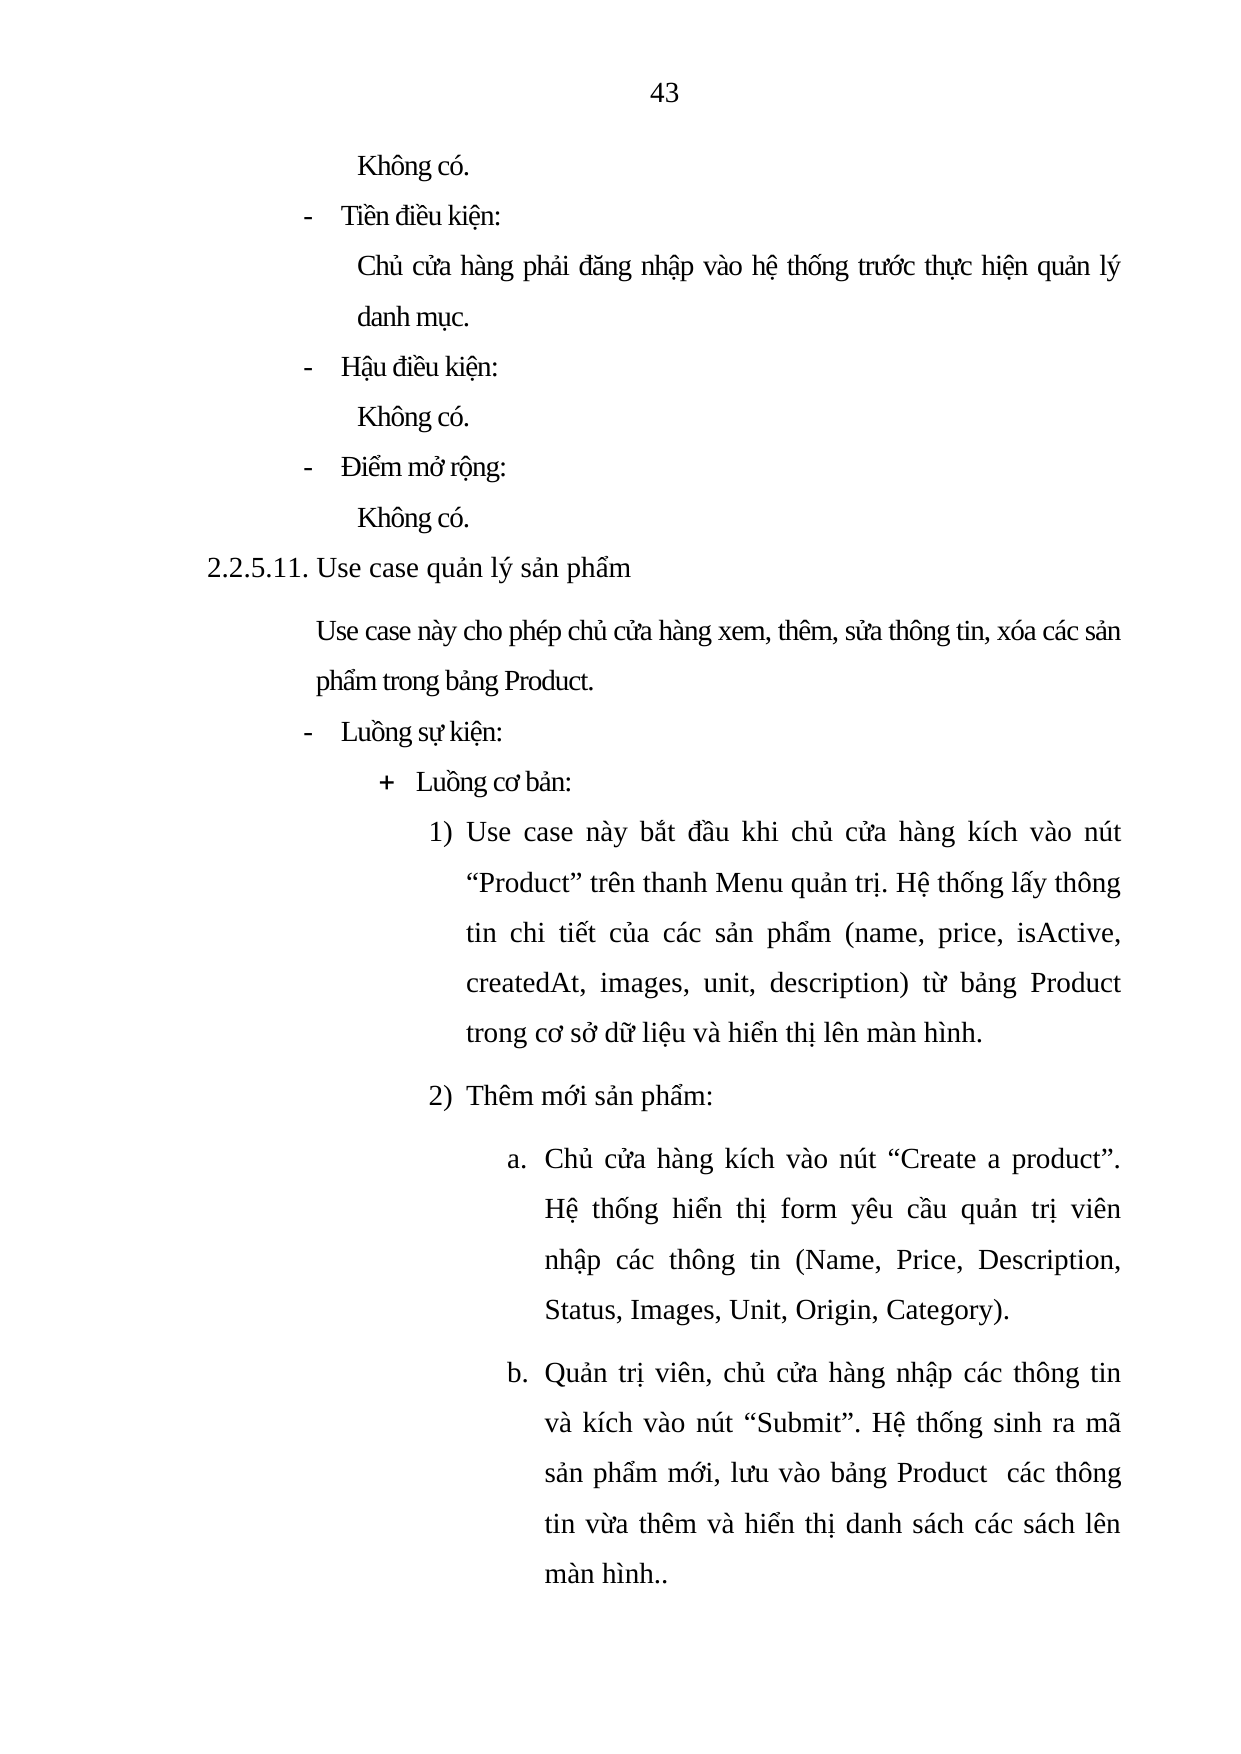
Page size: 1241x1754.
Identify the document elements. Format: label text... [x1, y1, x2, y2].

title Luồng sự kiện: [303, 714, 1122, 747]
title Hậu điều kiện: [303, 349, 1122, 382]
title Use case này cho phép chủ cửa hàng xem, thêm, sửa thông tin, xóa các sản phẩm trong bảng Product. [316, 613, 1122, 697]
title Chủ cửa hàng phải đăng nhập vào hệ thống trước thực hiện quản lý danh mục. [357, 248, 1122, 332]
text Thêm mới sản phẩm: [428, 1078, 1122, 1112]
title Luồng cơ bản: [378, 764, 1122, 798]
title Không có. [357, 148, 1122, 181]
title Tiền điều kiện: [303, 198, 1122, 232]
title Điểm mở rộng: [303, 449, 1122, 483]
subtitle Use case quản lý sản phẩm [207, 550, 1122, 584]
list Use case này bắt đầu khi chủ cửa hàng kích vào nút “Product” trên thanh Menu quản trị. Hệ thống lấy thông tin chi tiết của các sản phẩm (name, price, isActive, createdAt, images, unit, description) từ bảng Product trong cơ sở dữ liệu và hiển thị lên màn hình. [428, 814, 1122, 1049]
list Quản trị viên, chủ cửa hàng nhập các thông tin và kích vào nút “Submit”. Hệ thống sinh ra mã sản phẩm mới, lưu vào bảng Product các thông tin vừa thêm và hiển thị danh sách các sách lên màn hình.. [507, 1355, 1122, 1590]
list Chủ cửa hàng kích vào nút “Create a product”. Hệ thống hiển thị form yêu cầu quản trị viên nhập các thông tin (Name, Price, Description, Status, Images, Unit, Origin, Category). [507, 1141, 1122, 1326]
title Không có. [341, 399, 1122, 433]
title Không có. [341, 500, 1122, 533]
